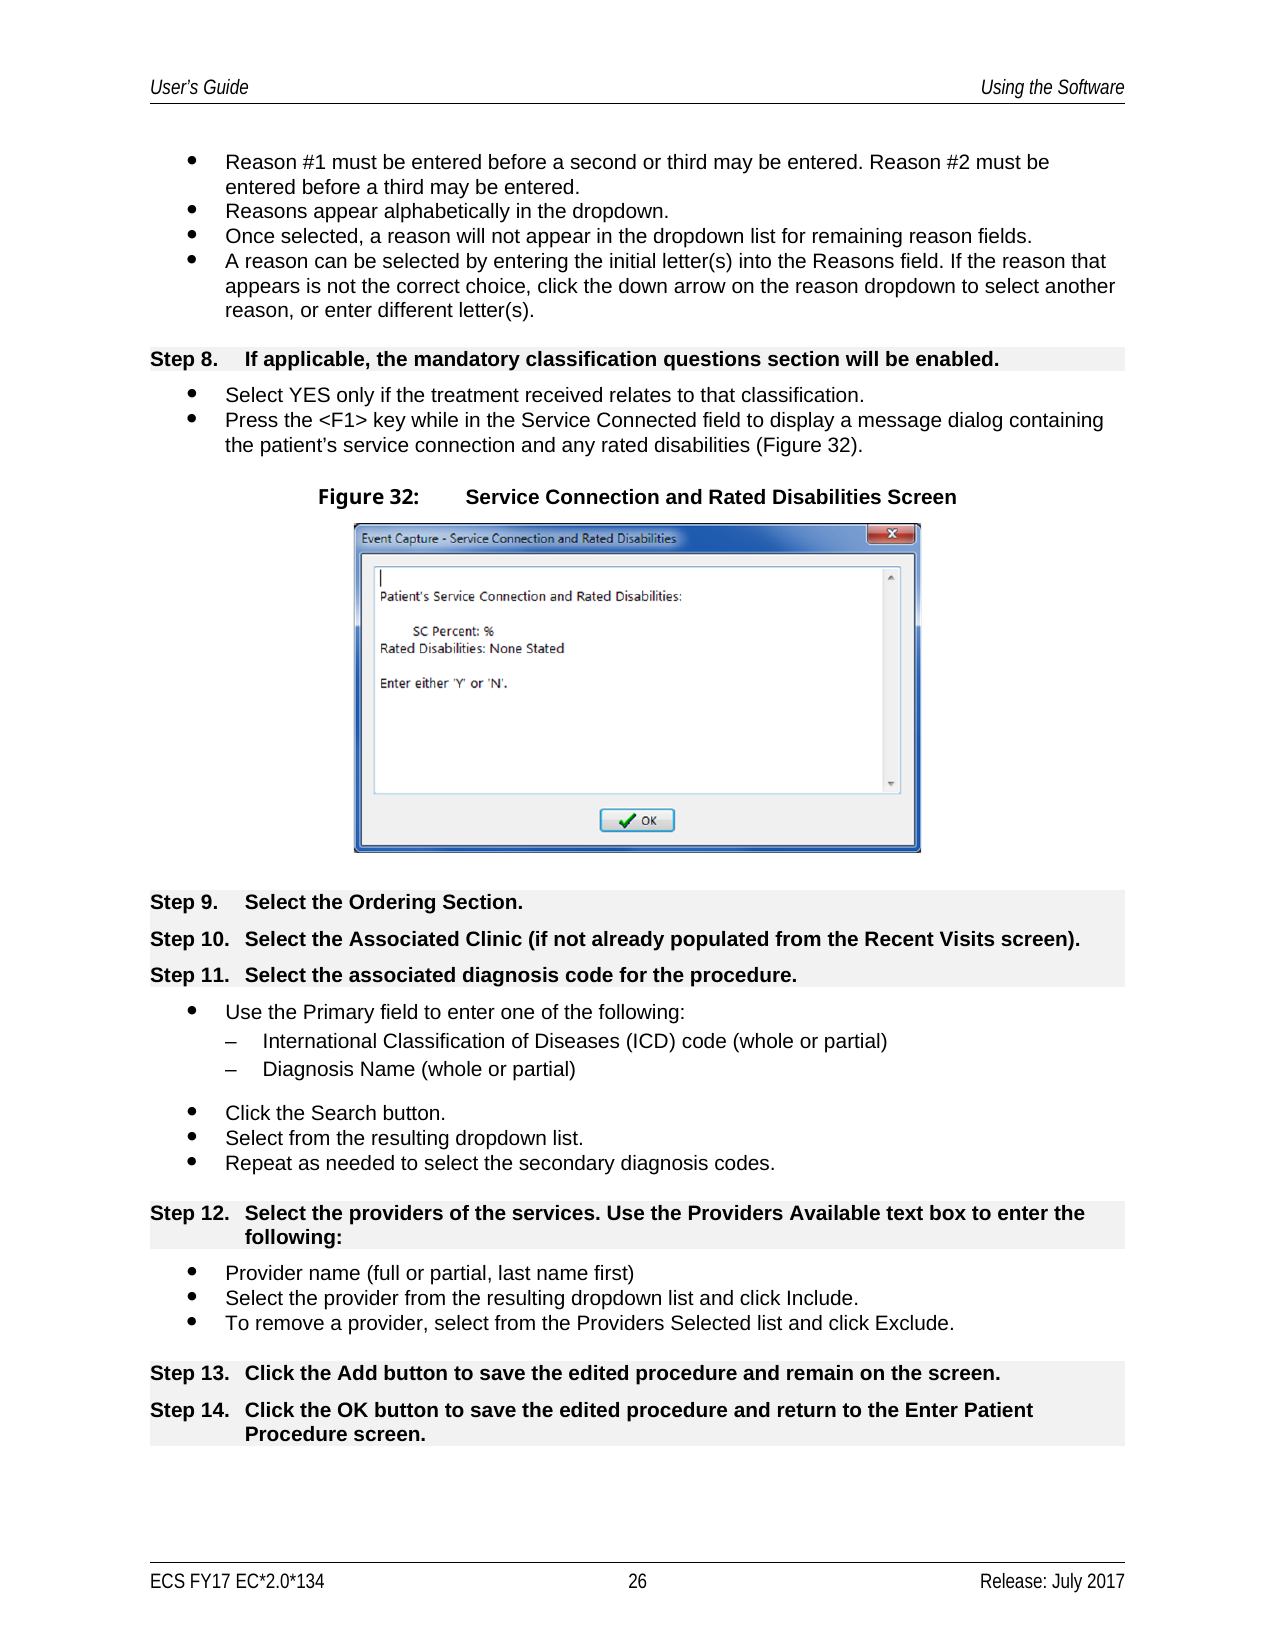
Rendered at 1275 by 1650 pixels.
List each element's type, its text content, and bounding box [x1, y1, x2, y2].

list Press the <F1> key while in the Service Connected field to display a message dialog containing the patient’s service connection and any rated disabilities (Figure 32). [187, 408, 1125, 457]
text Select the associated diagnosis code for the procedure. [150, 963, 1125, 987]
text Service Connection and Rated Disabilities Screen [150, 482, 1125, 511]
list Select YES only if the treatment received relates to that classification. [188, 383, 1125, 408]
text Click the OK button to save the edited procedure and return to the Enter Patient Procedure screen. [150, 1398, 1125, 1446]
list To remove a provider, select from the Providers Selected list and click Exclude. [187, 1311, 1125, 1336]
list Select the provider from the resulting dropdown list and click Include. [188, 1286, 1125, 1311]
text Select the Ordering Section. [150, 890, 1125, 914]
text If applicable, the mandatory classification questions section will be enabled. [150, 347, 1125, 371]
list International Classification of Diseases (ICD) code (whole or partial) [225, 1029, 1125, 1053]
list Diagnosis Name (whole or partial) [225, 1057, 1125, 1081]
list Provider name (full or partial, last name first) [188, 1261, 1125, 1286]
list Once selected, a reason will not appear in the dropdown list for remaining reason fields. [188, 224, 1125, 249]
list Reasons appear alphabetically in the dropdown. [188, 199, 1125, 224]
text Select the Associated Clinic (if not already populated from the Recent Visits screen). [150, 927, 1125, 951]
list Click the Search button. [188, 1083, 1125, 1126]
text Click the Add button to save the edited procedure and remain on the screen. [150, 1361, 1125, 1385]
list Select from the resulting dropdown list. [188, 1126, 1125, 1151]
list A reason can be selected by entering the initial letter(s) into the Reasons field. If the reason that appears is not the correct choice, click the down arrow on the reason dropdown to select another reason, or enter different letter(s). [187, 249, 1125, 322]
text Select the providers of the services. Use the Providers Available text box to enter the following: [150, 1201, 1125, 1249]
list Reason #1 must be entered before a second or third may be entered. Reason #2 must be entered before a third may be entered. [188, 150, 1125, 199]
list Use the Primary field to enter one of the following: [188, 999, 1125, 1024]
list Repeat as needed to select the secondary diagnosis codes. [187, 1151, 1125, 1176]
picture [353, 523, 922, 853]
